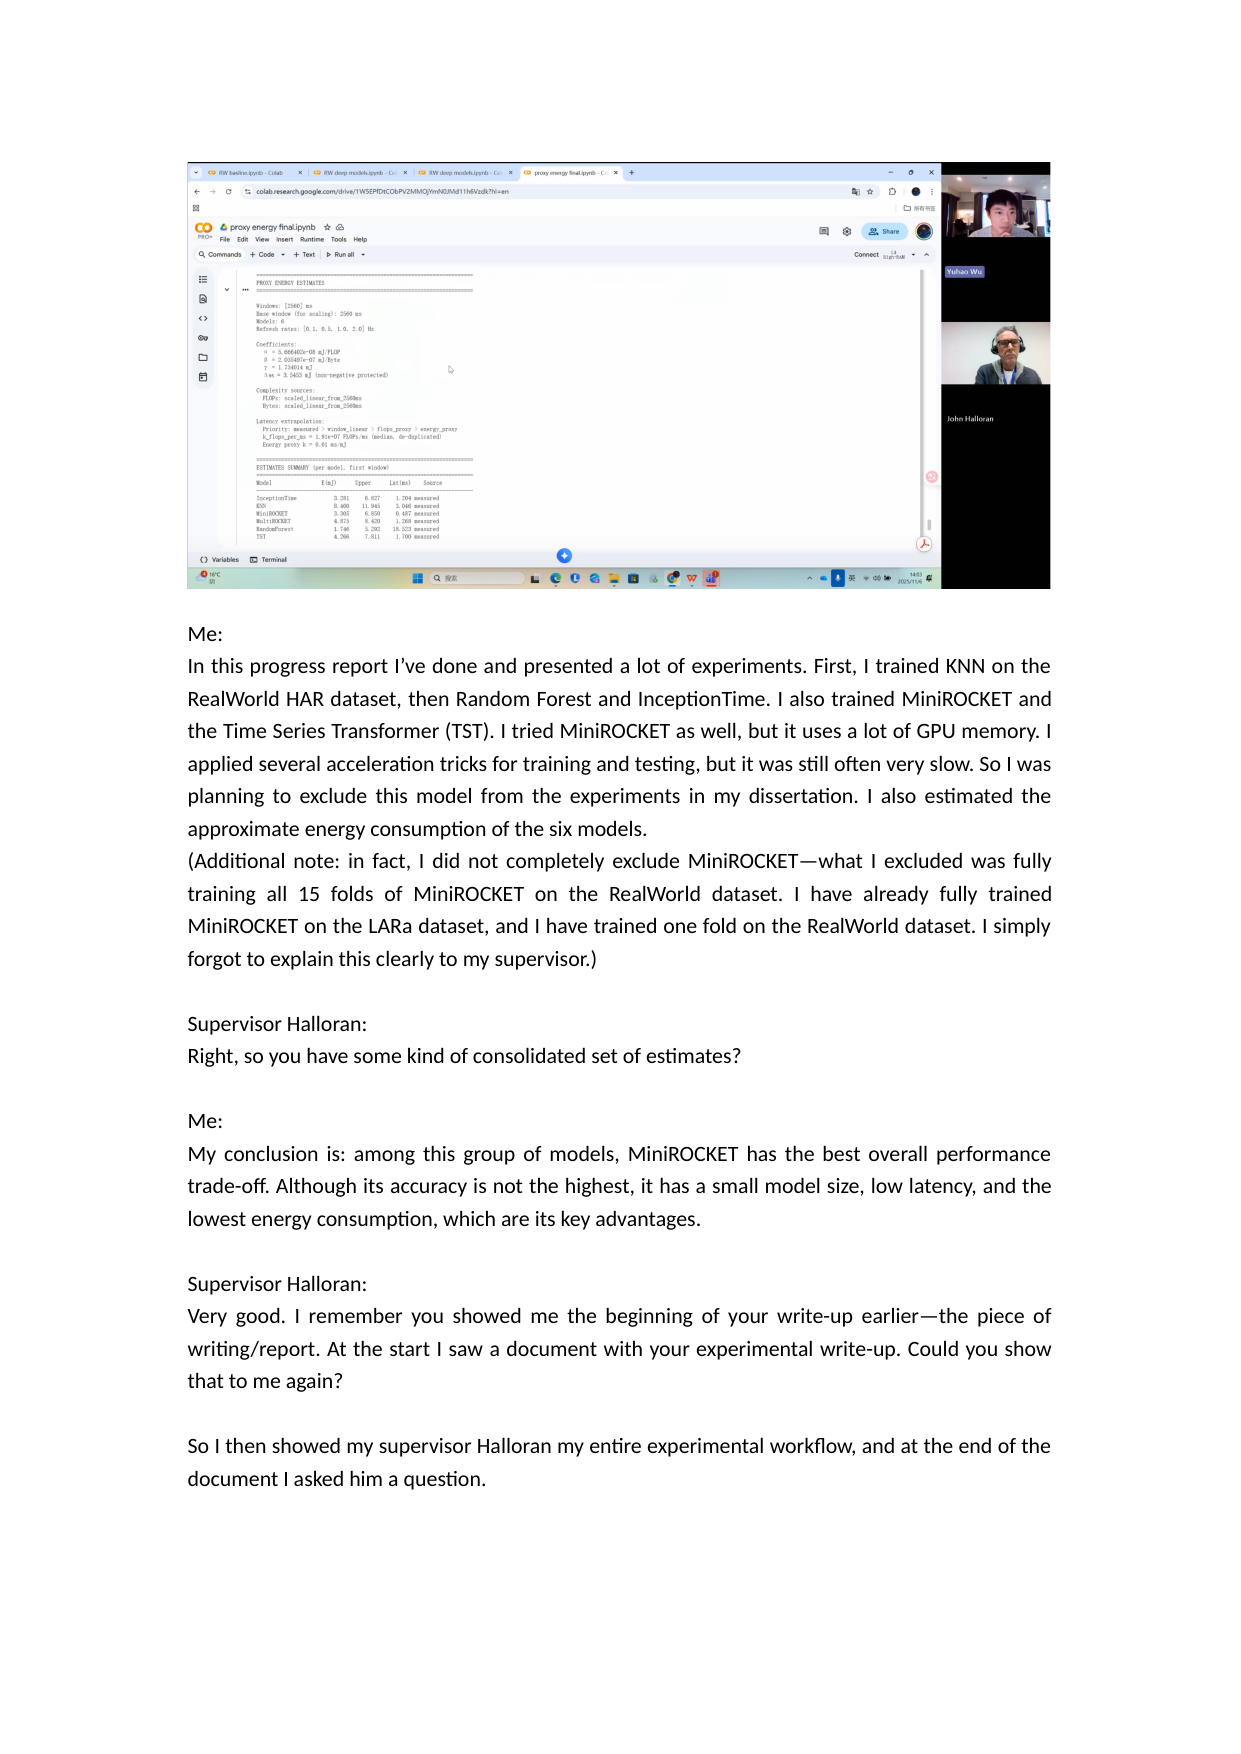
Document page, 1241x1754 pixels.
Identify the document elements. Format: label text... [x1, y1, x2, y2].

list Right, so you have some kind of consolidated set of estimates? [187, 1039, 1053, 1072]
list (Additional note: in fact, I did not completely exclude MiniROCKET—what I excluded was fully training all 15 folds of MiniROCKET on the RealWorld dataset. I have already fully trained MiniROCKET on the LARa dataset, and I have trained one fold on the RealWorld dataset. I simply forgot to explain this clearly to my supervisor.) [187, 844, 1053, 974]
list Supervisor Halloran: [187, 1007, 1053, 1039]
list So I then showed my supervisor Halloran my entire experimental workflow, and at the end of the document I asked him a question. [187, 1429, 1053, 1494]
picture [187, 162, 1051, 589]
list Supervisor Halloran: [187, 1267, 1053, 1299]
list In this progress report I’ve done and presented a lot of experiments. First, I trained KNN on the RealWorld HAR dataset, then Random Forest and InceptionTime. I also trained MiniROCKET and the Time Series Transformer (TST). I tried MiniROCKET as well, but it uses a lot of GPU memory. I applied several acceleration tricks for training and testing, but it was still often very slow. So I was planning to exclude this model from the experiments in my dissertation. I also estimated the approximate energy consumption of the six models. [187, 649, 1053, 844]
list My conclusion is: among this group of models, MiniROCKET has the best overall performance trade-off. Although its accuracy is not the highest, it has a small model size, low latency, and the lowest energy consumption, which are its key advantages. [187, 1137, 1053, 1234]
list Very good. I remember you showed me the beginning of your write-up earlier—the piece of writing/report. At the start I saw a document with your experimental write-up. Could you show that to me again? [187, 1299, 1053, 1397]
list Me: [187, 1104, 1053, 1137]
list Me: [187, 617, 1053, 649]
